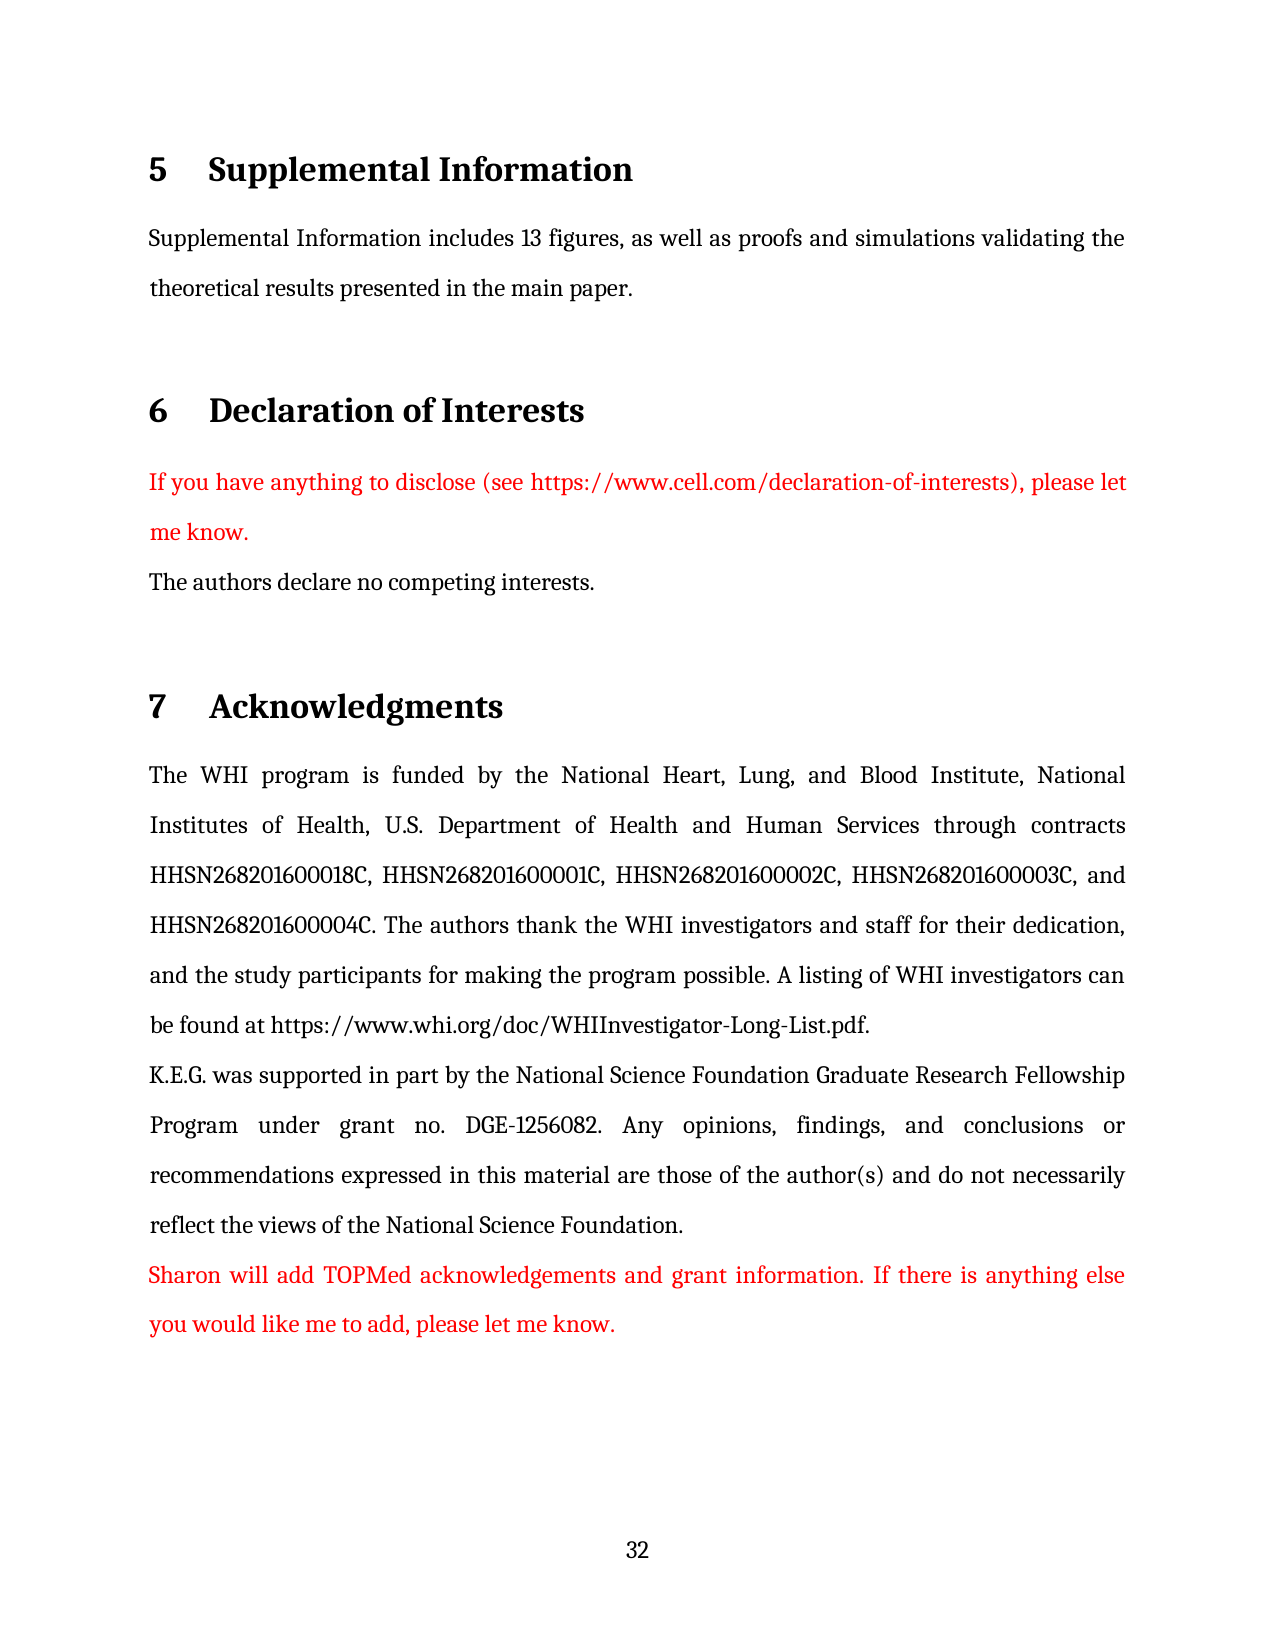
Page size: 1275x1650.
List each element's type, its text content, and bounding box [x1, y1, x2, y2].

subtitle Supplemental Information [148, 150, 1179, 191]
text K.E.G. was supported in part by the National Science Foundation Graduate Research Fellowship Program under grant no. DGE-1256082. Any opinions, findings, and conclusions or recommendations expressed in this material are those of the author(s) and do not necessarily reflect the views of the National Science Foundation. [148, 1061, 1127, 1240]
text Supplemental Information includes 13 figures, as well as proofs and simulations validating the theoretical results presented in the main paper. [148, 224, 1127, 303]
text Sharon will add TOPMed acknowledgements and grant information. If there is anything else you would like me to add, please let me know. [148, 1261, 1127, 1338]
text The authors declare no competing interests. [148, 568, 1127, 596]
text If you have anything to disclose (see https://www.cell.com/declaration-of-interests), please let me know. [148, 468, 1127, 547]
subtitle Acknowledgments [148, 687, 1179, 728]
subtitle Declaration of Interests [148, 391, 1179, 432]
text The WHI program is funded by the National Heart, Lung, and Blood Institute, National Institutes of Health, U.S. Department of Health and Human Services through contracts HHSN268201600018C, HHSN268201600001C, HHSN268201600002C, HHSN268201600003C, and HHSN268201600004C. The authors thank the WHI investigators and staff for their dedication, and the study participants for making the program possible. A listing of WHI investigators can be found at https://www.whi.org/doc/WHIInvestigator-Long-List.pdf. [148, 761, 1127, 1040]
